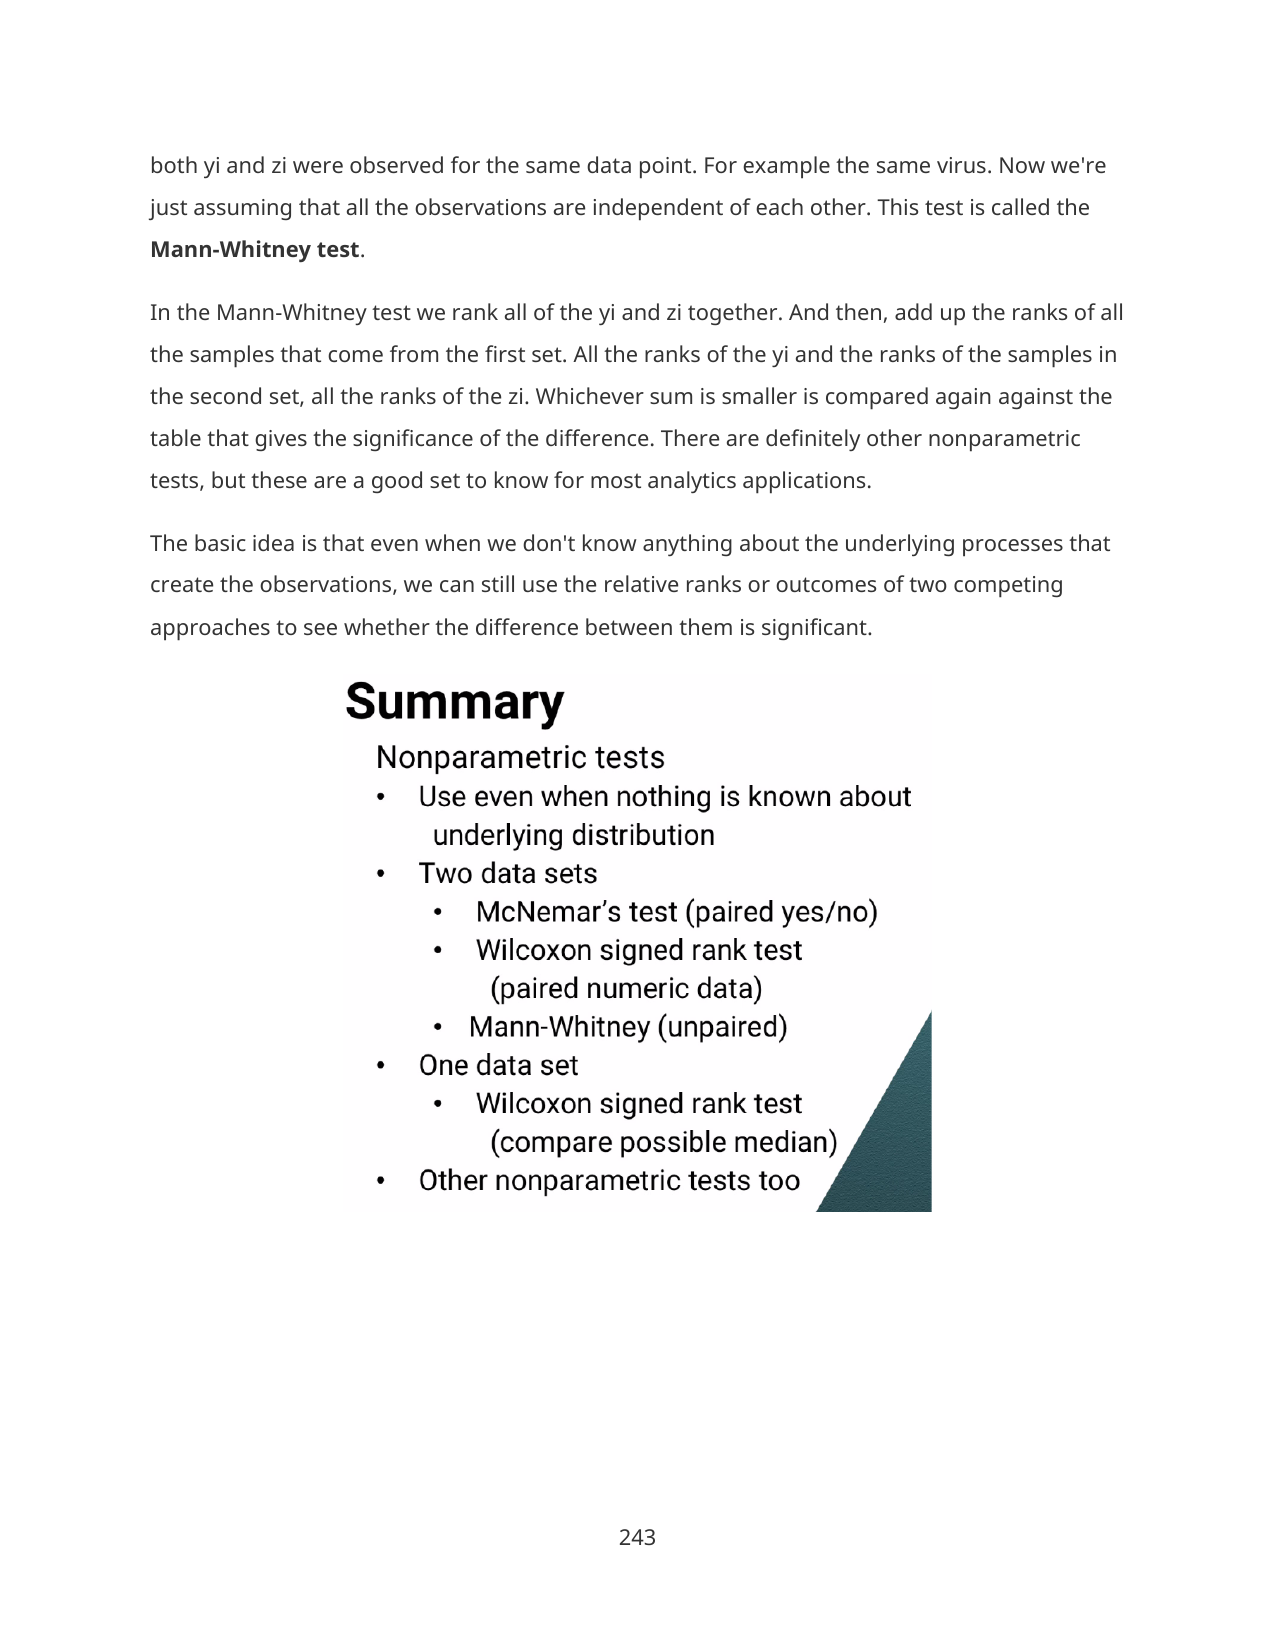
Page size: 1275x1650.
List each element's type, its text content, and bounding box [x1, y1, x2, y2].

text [150, 150, 1125, 264]
text The basic idea is that even when we don't know anything about the underlying processes that create the observations, we can still use the relative ranks or outcomes of two competing approaches to see whether the difference between them is significant. [150, 527, 1125, 641]
picture [343, 674, 932, 1212]
text In the Mann-Whitney test we rank all of the yi and zi together. And then, add up the ranks of all the samples that come from the first set. All the ranks of the yi and the ranks of the samples in the second set, all the ranks of the zi. Whichever sum is smaller is compared again against the table that gives the significance of the difference. There are definitely other nonparametric tests, but these are a good set to know for most analytics applications. [150, 297, 1125, 494]
